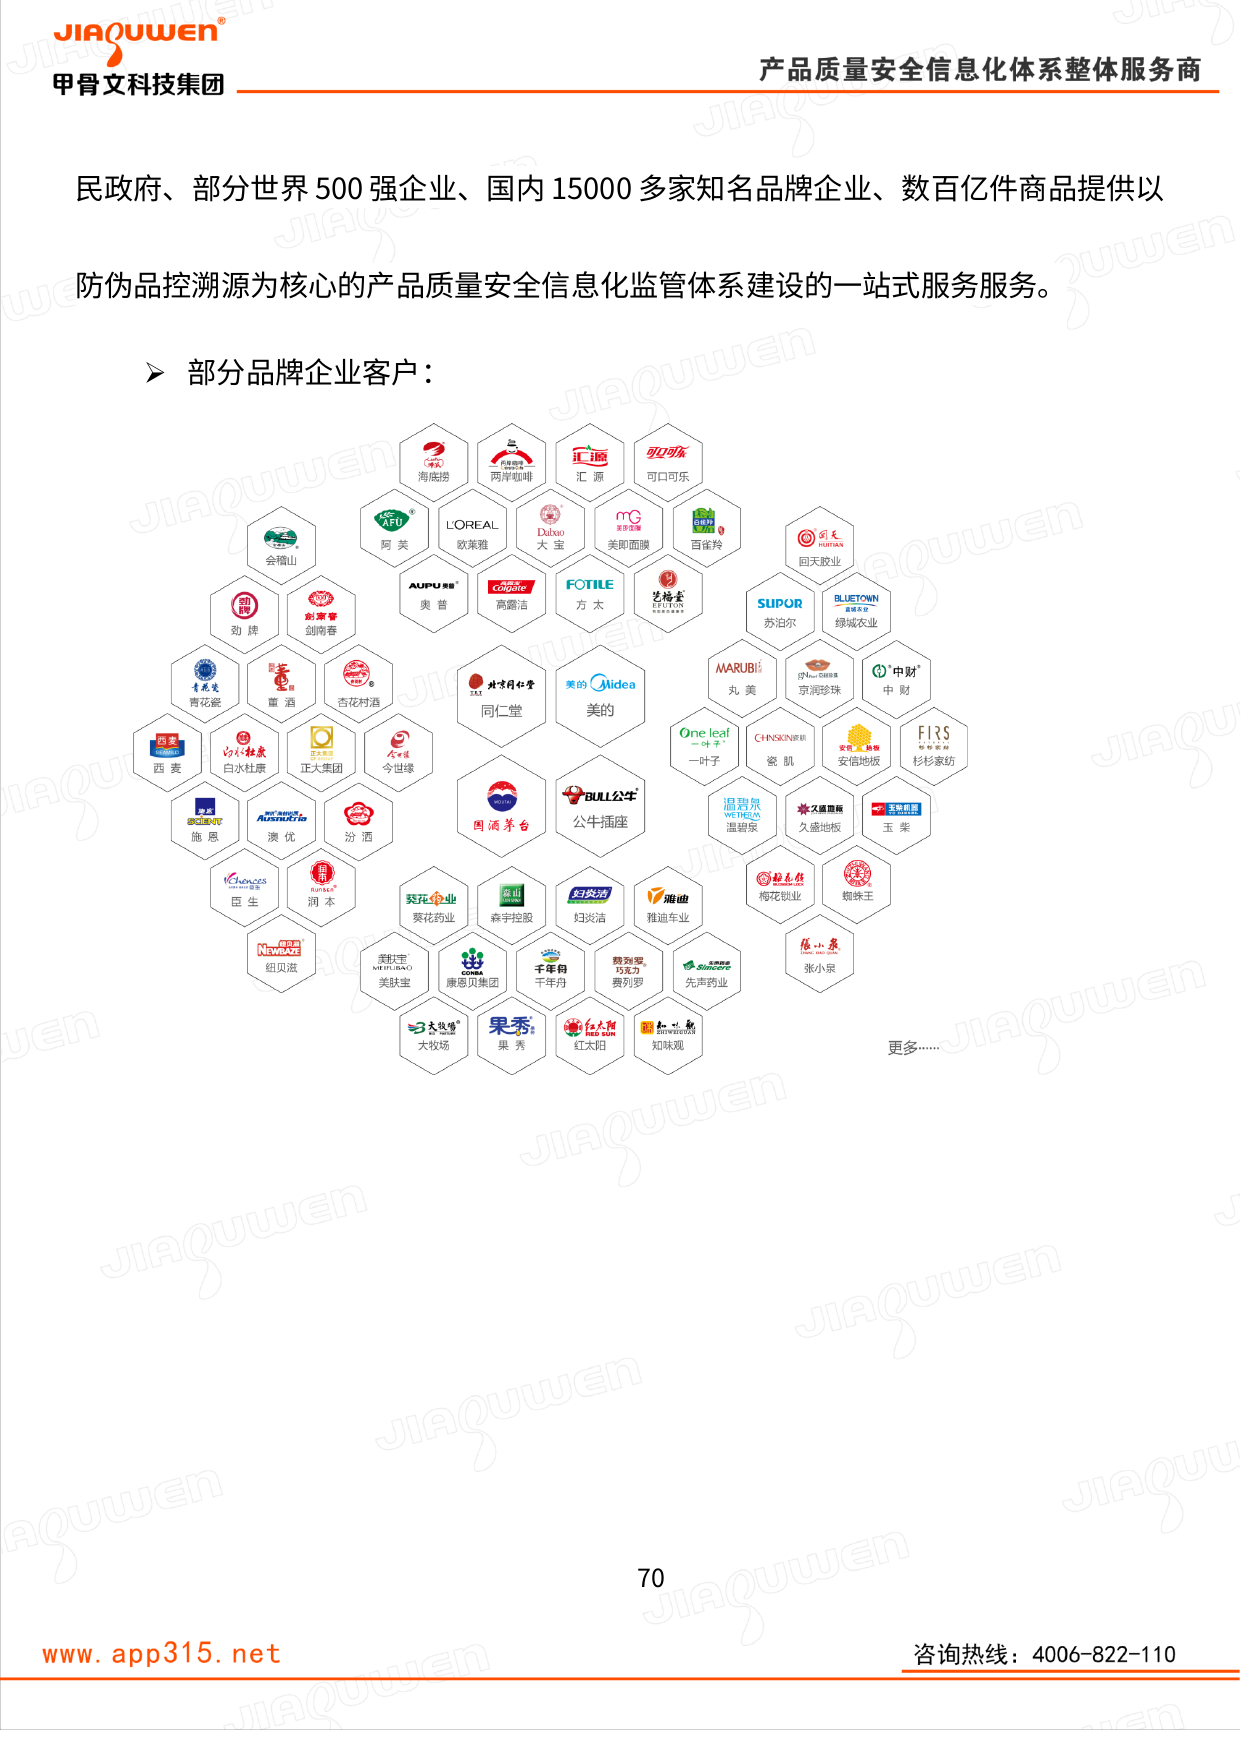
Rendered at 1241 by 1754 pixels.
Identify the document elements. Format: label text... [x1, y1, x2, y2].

list 部分品牌企业客户： [144, 338, 1165, 403]
picture [0, 0, 1241, 1730]
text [75, 154, 1165, 317]
